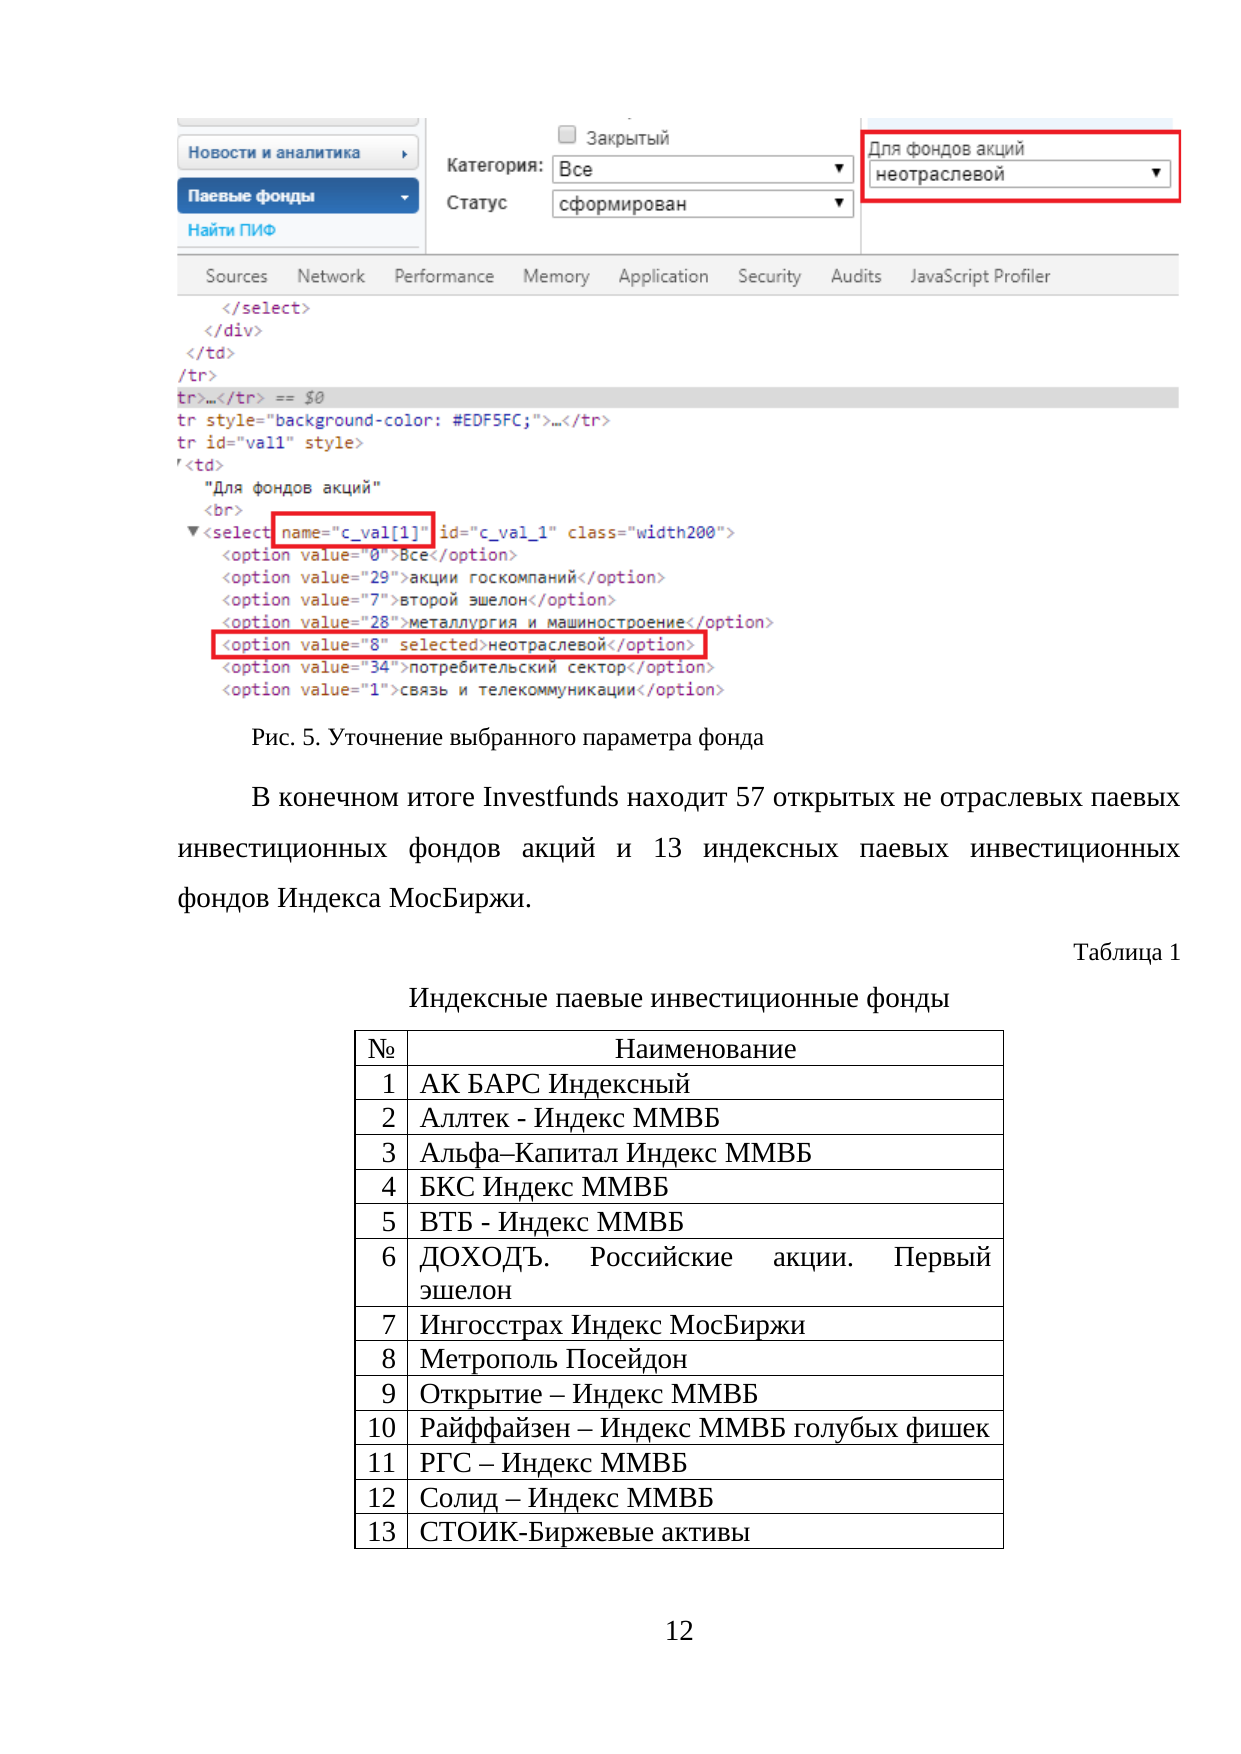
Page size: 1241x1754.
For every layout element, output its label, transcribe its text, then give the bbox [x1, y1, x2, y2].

table_cell 7 [356, 1307, 407, 1340]
table_cell Райффайзен – Индекс ММВБ голубых фишек [408, 1411, 1003, 1444]
table_cell РГС – Индекс ММВБ [408, 1445, 1003, 1479]
table_cell 1 [356, 1066, 407, 1099]
picture [177, 118, 1182, 706]
table_cell Альфа–Капитал Индекс ММВБ [408, 1135, 1003, 1168]
table_cell ДОХОДЪ. Российские акции. Первый эшелон [408, 1239, 1003, 1306]
table_cell Аллтек - Индекс ММВБ [408, 1100, 1003, 1134]
table_cell АК БАРС Индексный [408, 1066, 1003, 1099]
table_cell 3 [356, 1135, 407, 1168]
table_cell Открытие – Индекс ММВБ [408, 1376, 1003, 1409]
table_cell 2 [356, 1100, 407, 1134]
table_cell 5 [356, 1204, 407, 1238]
table_cell 4 [356, 1170, 407, 1203]
table_cell 13 [356, 1514, 407, 1548]
table_cell 11 [356, 1445, 407, 1479]
table_cell 8 [356, 1341, 407, 1375]
table_cell Метрополь Посейдон [408, 1341, 1003, 1375]
text Индексные паевые инвестиционные фонды [177, 980, 1181, 1013]
table_cell СТОИК-Биржевые активы [408, 1514, 1003, 1548]
table_cell 6 [356, 1239, 407, 1306]
table_cell 12 [356, 1480, 407, 1513]
table_cell БКС Индекс ММВБ [408, 1170, 1003, 1203]
text В конечном итоге Investfunds находит 57 открытых не отраслевых паевых инвестиционных фондов акций и 13 индексных паевых инвестиционных фондов Индекса МосБиржи. [177, 779, 1181, 914]
table_header Наименование [408, 1031, 1003, 1065]
table_cell 9 [356, 1376, 407, 1409]
table_cell 10 [356, 1411, 407, 1444]
table_header № [356, 1031, 407, 1065]
table_cell Солид – Индекс ММВБ [408, 1480, 1003, 1513]
table_cell ВТБ - Индекс ММВБ [408, 1204, 1003, 1238]
table_cell Ингосстрах Индекс МосБиржи [408, 1307, 1003, 1340]
